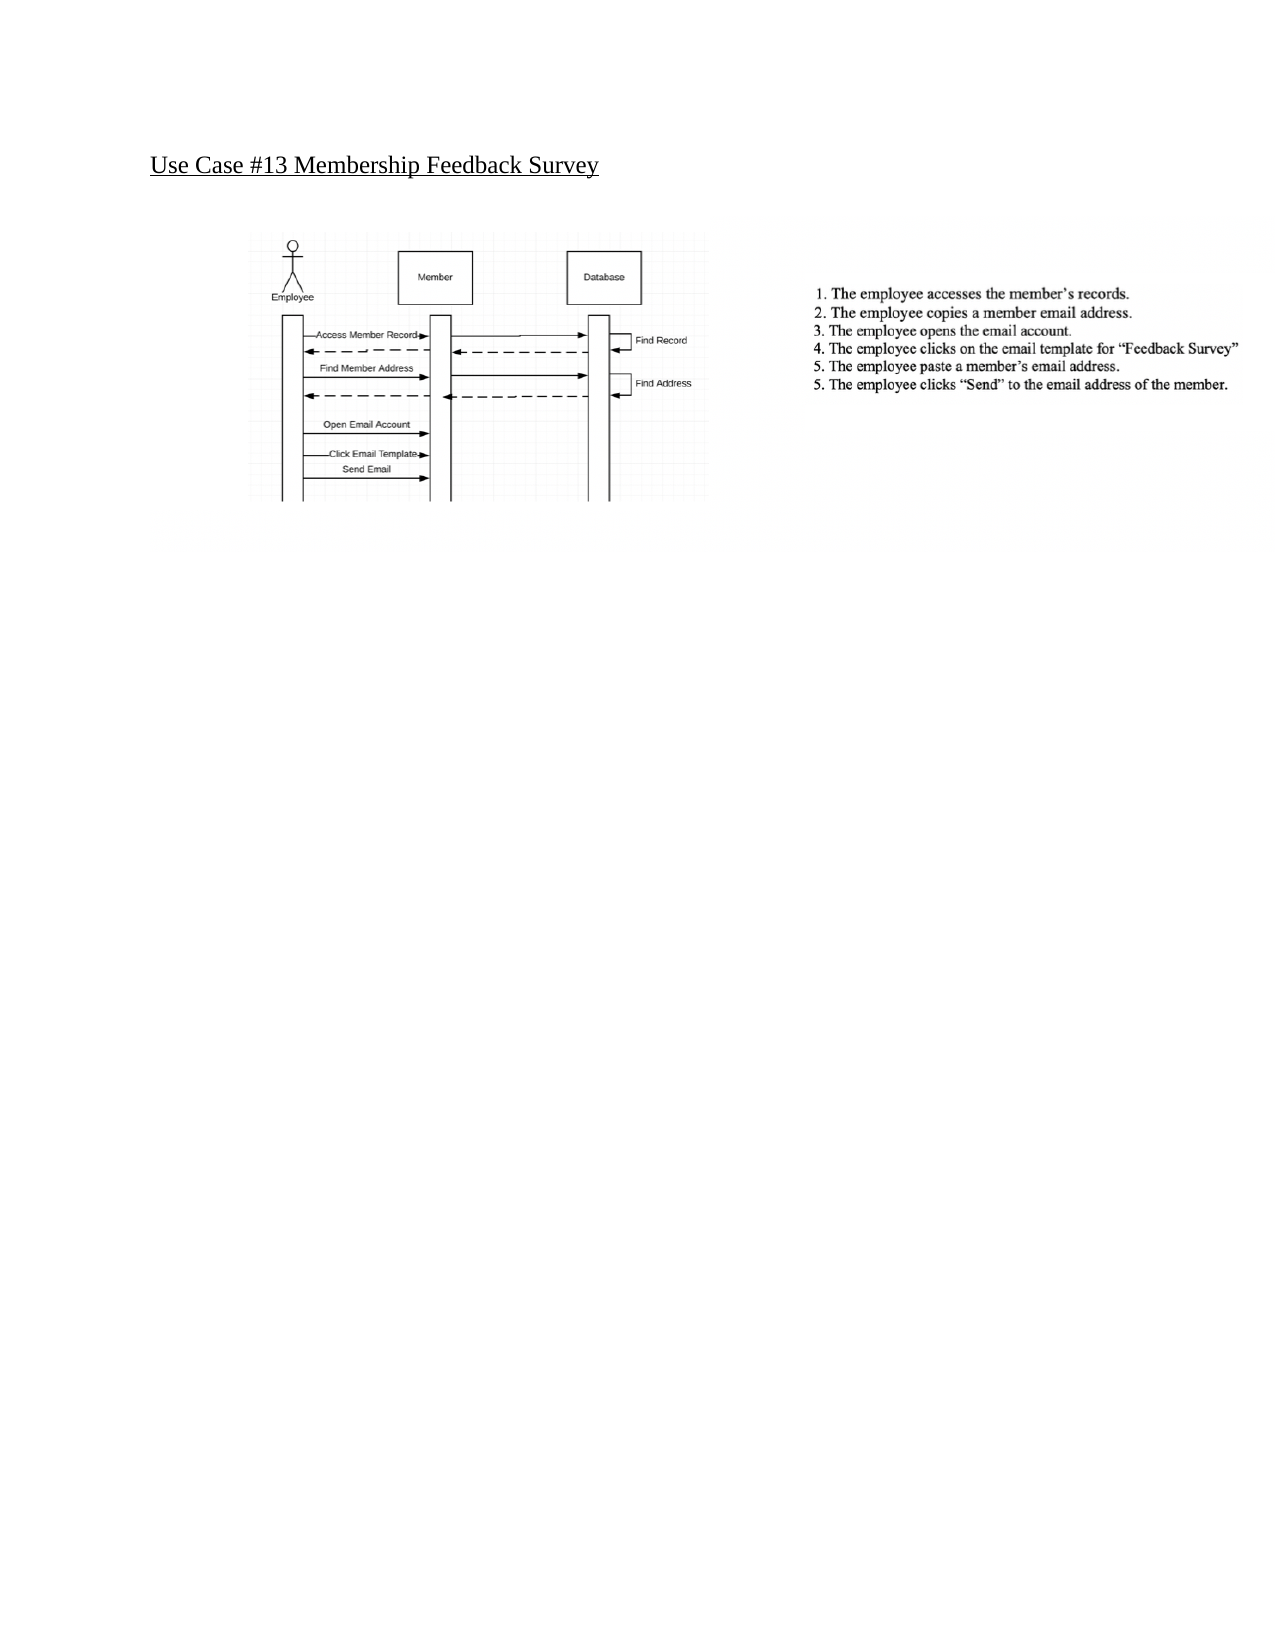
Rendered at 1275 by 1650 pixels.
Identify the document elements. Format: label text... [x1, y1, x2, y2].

text Use Case #13 Membership Feedback Survey [150, 150, 1125, 179]
picture [150, 216, 1275, 552]
